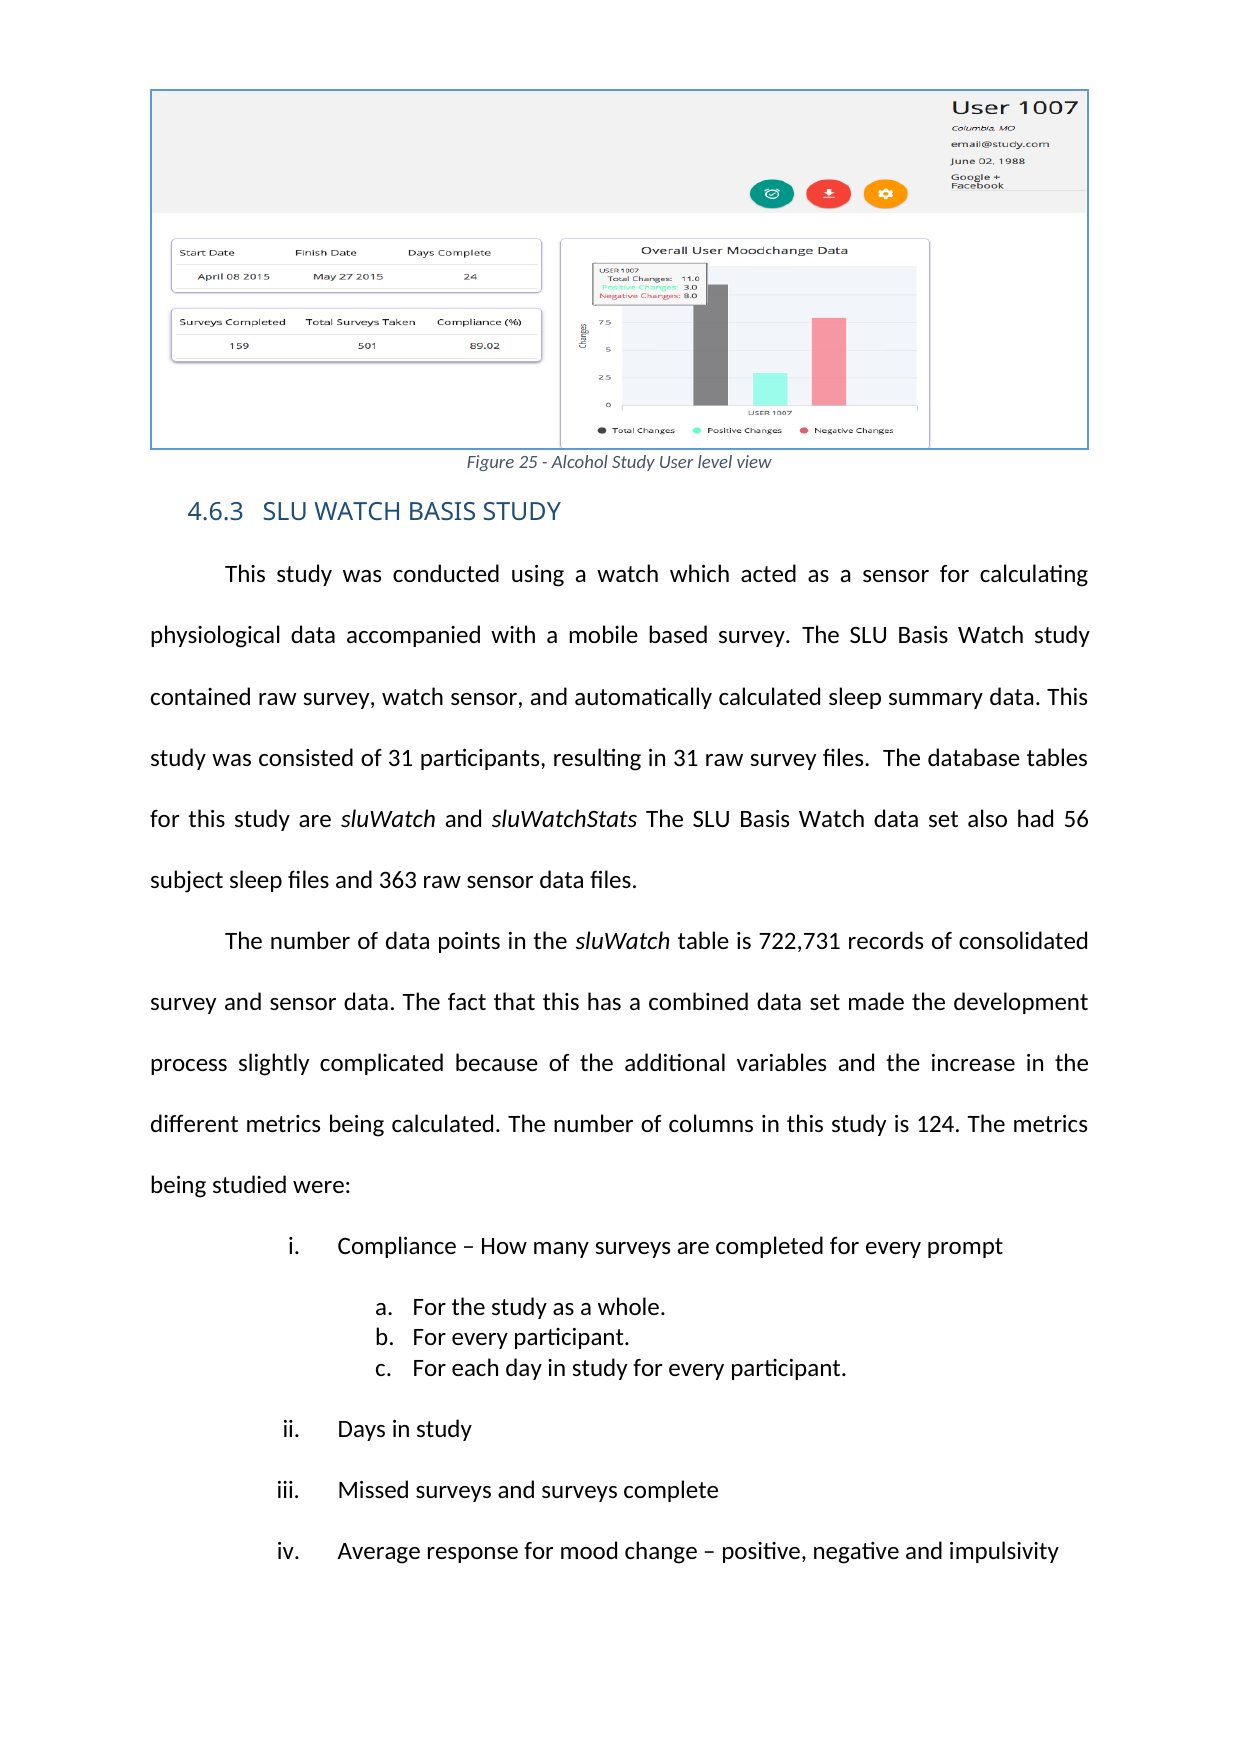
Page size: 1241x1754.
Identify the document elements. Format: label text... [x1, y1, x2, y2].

list Days in study [300, 1413, 1090, 1444]
list Average response for mood change – positive, negative and impulsivity [300, 1535, 1090, 1566]
subtitle SLU WATCH BASIS STUDY [187, 494, 1090, 528]
list Compliance – How many surveys are completed for every prompt [300, 1230, 1090, 1261]
text The number of data points in the sluWatch table is 722,731 records of consolidated survey and sensor data. The fact that this has a combined data set made the development process slightly complicated because of the additional variables and the increase in the different metrics being calculated. The number of columns in this study is 124. The metrics being studied were: [150, 925, 1090, 1199]
list For every participant. [375, 1322, 1090, 1352]
picture [152, 91, 1087, 448]
text This study was conducted using a watch which acted as a sensor for calculating physiological data accompanied with a mobile based survey. The SLU Basis Watch study contained raw survey, watch sensor, and automatically calculated sleep summary data. This study was consisted of 31 participants, resulting in 31 raw survey files. The database tables for this study are sluWatch and sluWatchStats The SLU Basis Watch data set also had 56 subject sleep files and 363 raw sensor data files. [150, 558, 1090, 894]
list For each day in study for every participant. [375, 1352, 1090, 1383]
list Missed surveys and surveys complete [300, 1474, 1090, 1505]
list For the study as a whole. [375, 1291, 1090, 1322]
